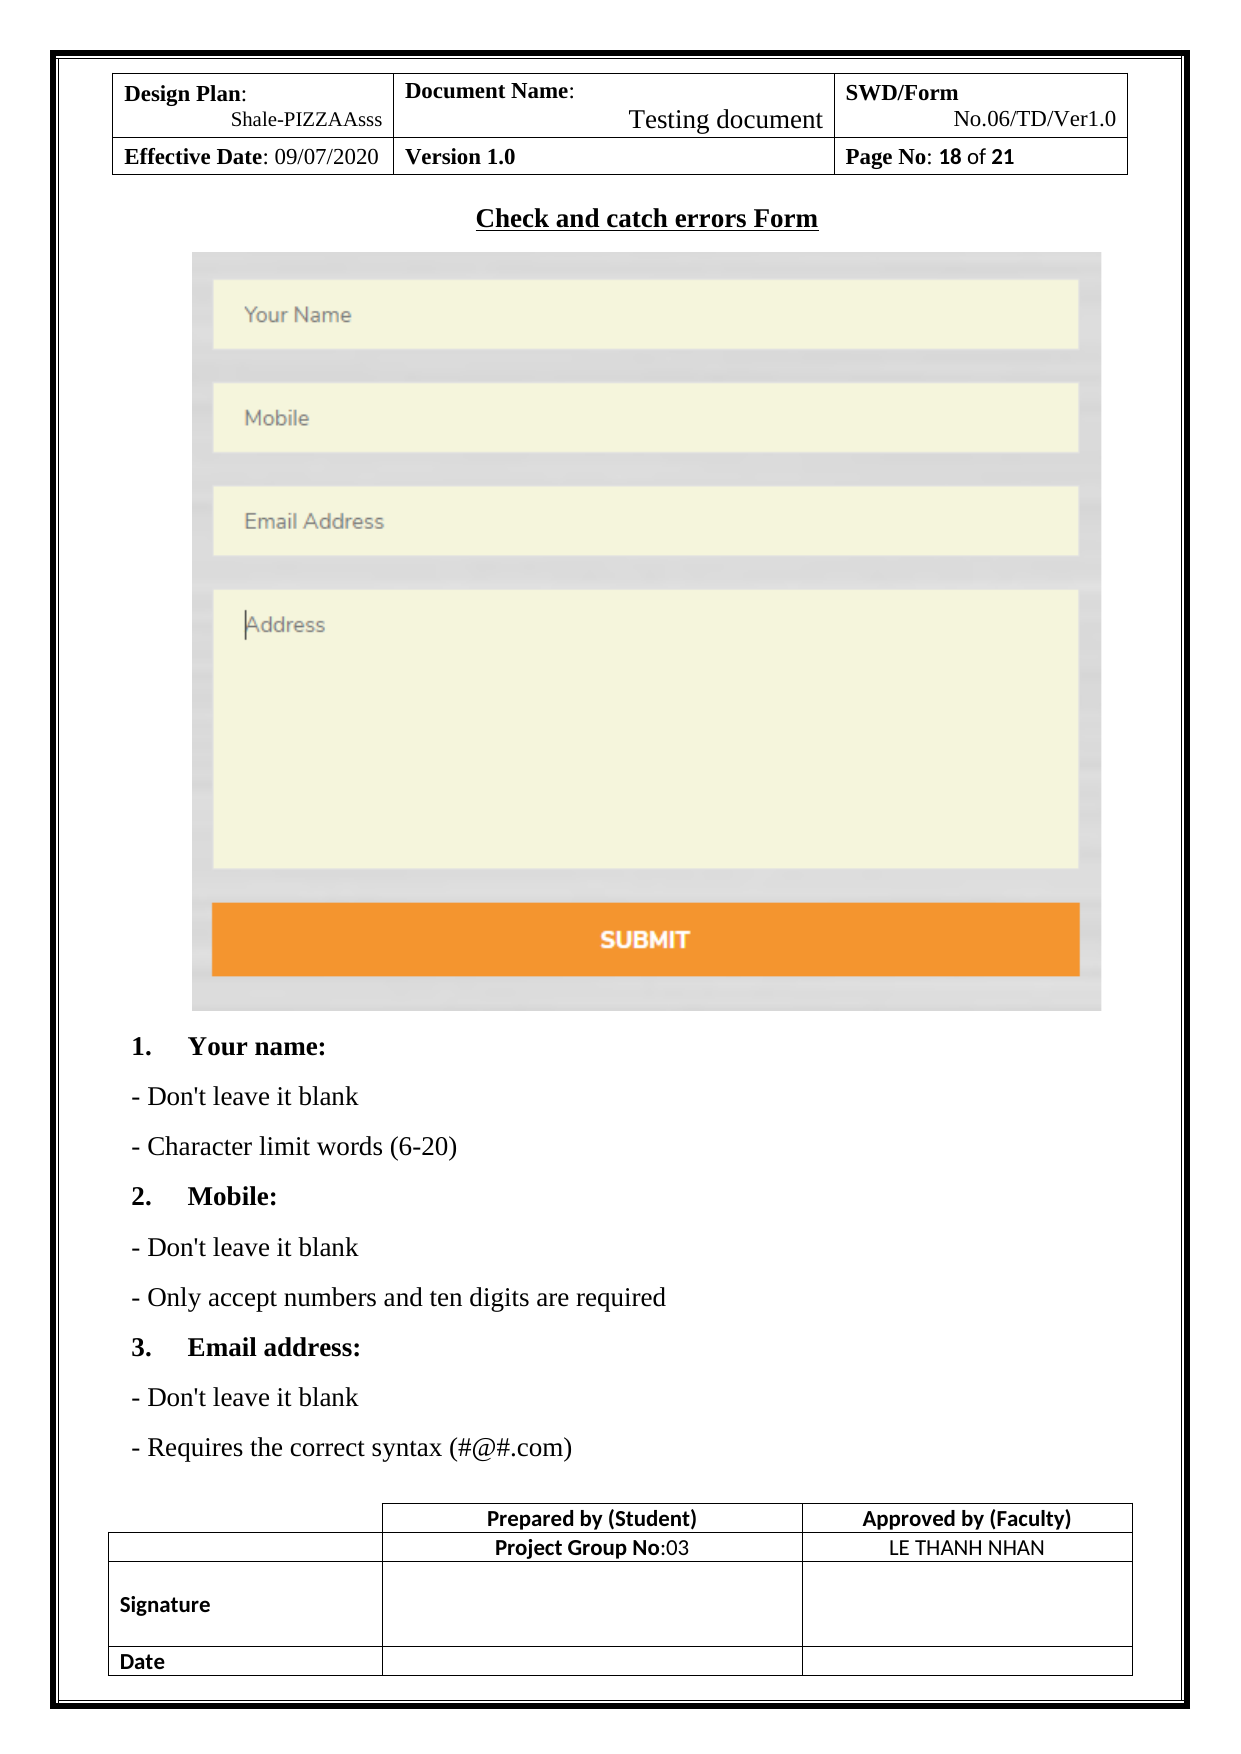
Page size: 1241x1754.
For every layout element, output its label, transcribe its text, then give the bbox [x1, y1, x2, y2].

text - Requires the correct syntax (#@#.com) [112, 1431, 1162, 1463]
text - Don't leave it blank [112, 1381, 1162, 1412]
text - Character limit words (6-20) [112, 1130, 1162, 1161]
list Email address: [112, 1331, 1162, 1362]
text Check and catch errors Form [112, 202, 1162, 234]
text - Don't leave it blank [112, 1231, 1162, 1262]
list Mobile: [112, 1180, 1162, 1212]
text - Only accept numbers and ten digits are required [112, 1281, 1162, 1312]
text - Don't leave it blank [112, 1080, 1162, 1111]
list Your name: [112, 1030, 1162, 1061]
picture [192, 252, 1102, 1011]
